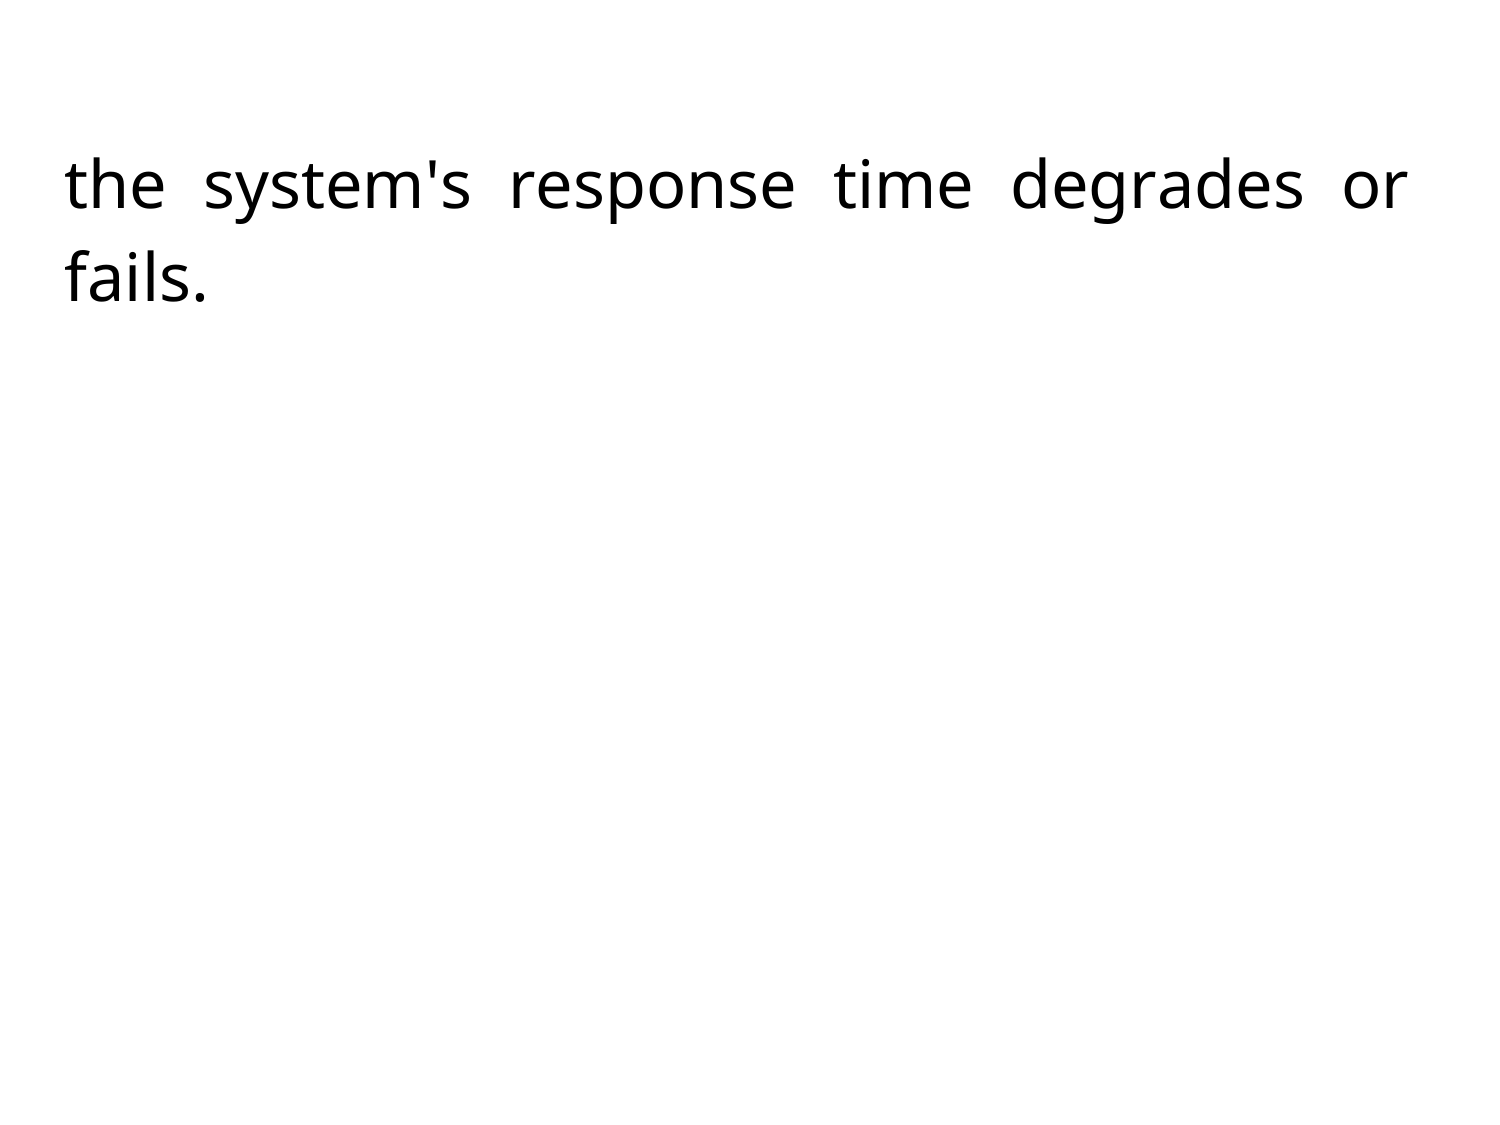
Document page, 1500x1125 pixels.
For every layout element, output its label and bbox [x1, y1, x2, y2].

text [64, 137, 1410, 321]
